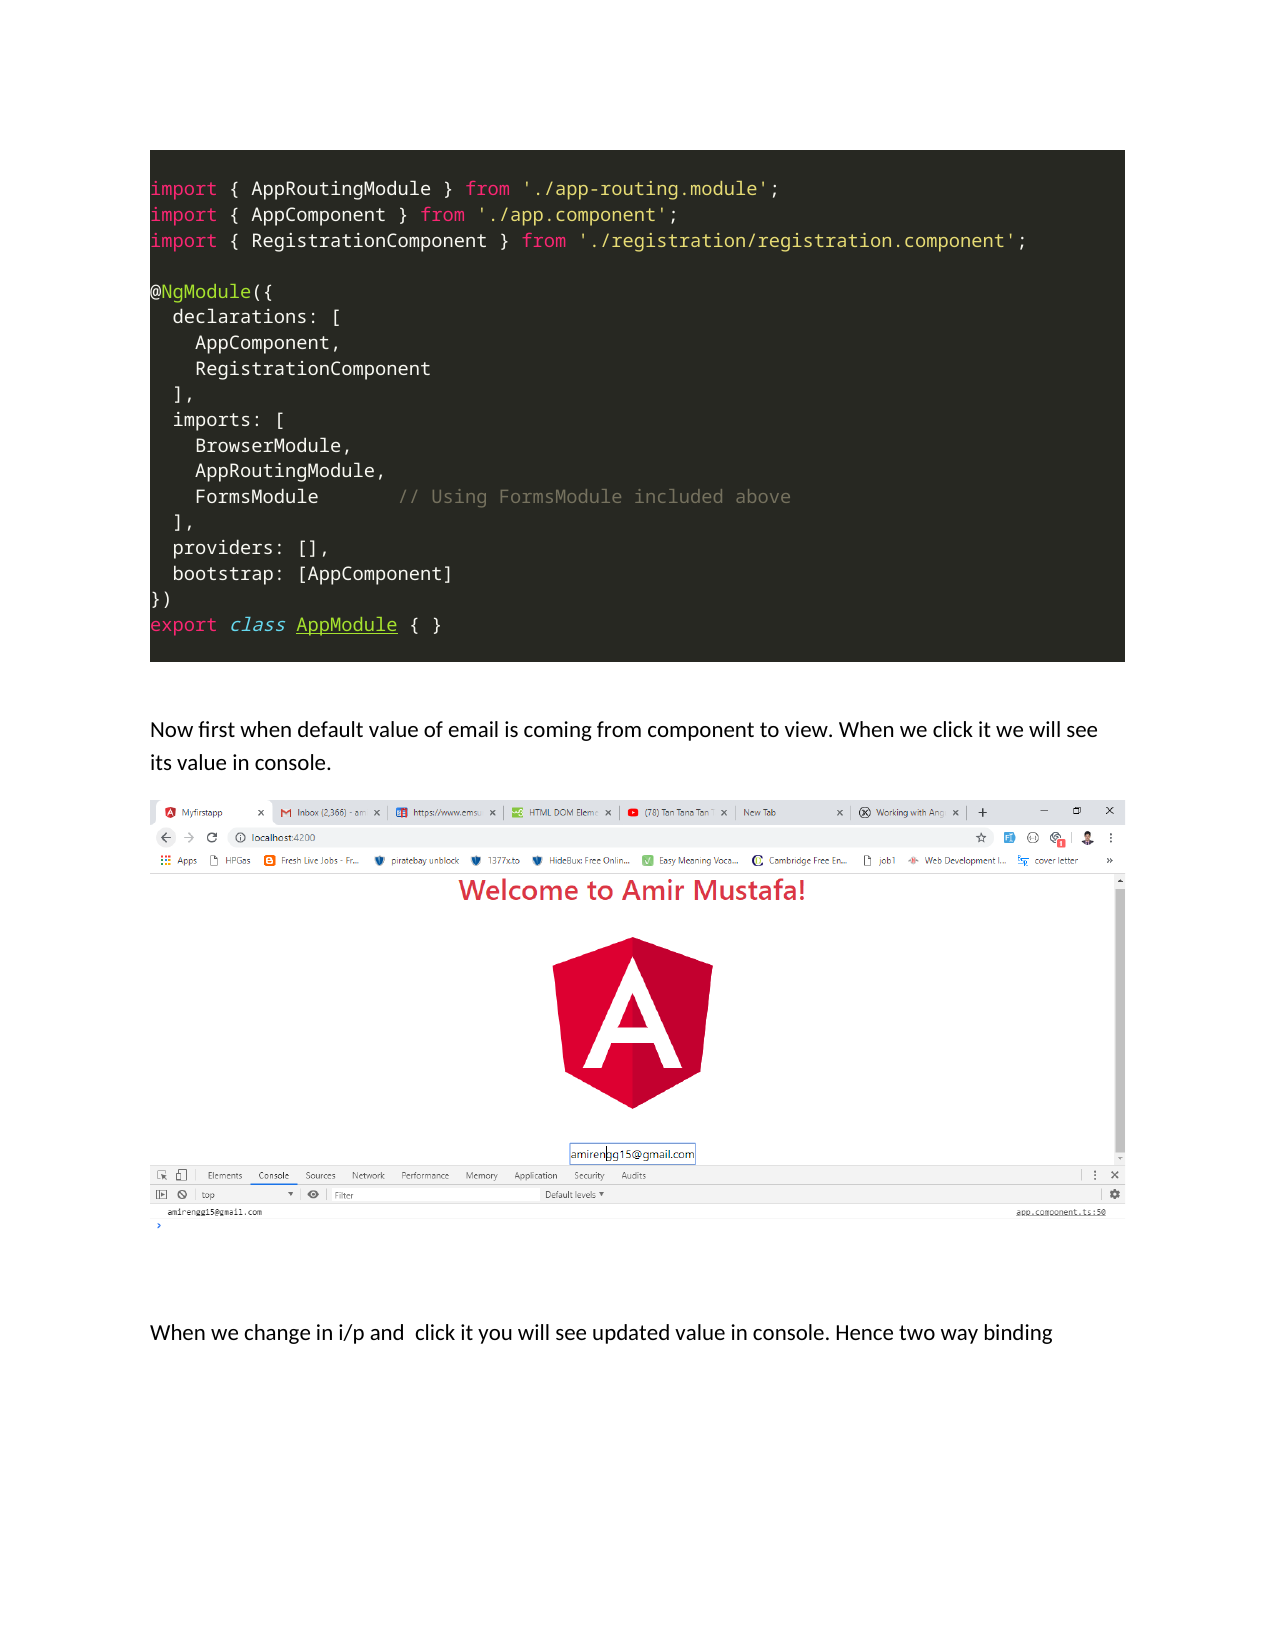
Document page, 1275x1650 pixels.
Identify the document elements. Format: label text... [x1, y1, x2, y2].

text RegistrationComponent [150, 355, 1125, 381]
picture [150, 800, 1125, 1294]
text BrowserModule, [150, 432, 1125, 457]
text AppComponent, [150, 329, 1125, 355]
text export class AppModule { } [150, 611, 1125, 637]
text declarations: [ [150, 304, 1125, 329]
text }) [150, 586, 1125, 611]
text Now first when default value of email is coming from component to view. When we click it we will see its value in console. [150, 716, 1125, 776]
text ], [150, 509, 1125, 534]
text import { AppRoutingModule } from './app-routing.module'; [150, 176, 1125, 201]
text AppRoutingModule, [150, 457, 1125, 483]
text import { AppComponent } from './app.component'; [150, 201, 1125, 227]
text When we change in i/p and click it you will see updated value in console. Hence two way binding [150, 1318, 1125, 1346]
text @NgModule({ [150, 278, 1125, 304]
text ], [150, 381, 1125, 406]
text import { RegistrationComponent } from './registration/registration.component'; [150, 227, 1125, 252]
text providers: [], [150, 534, 1125, 560]
text FormsModule // Using FormsModule included above [150, 483, 1125, 509]
text bootstrap: [AppComponent] [150, 560, 1125, 586]
text imports: [ [150, 406, 1125, 432]
